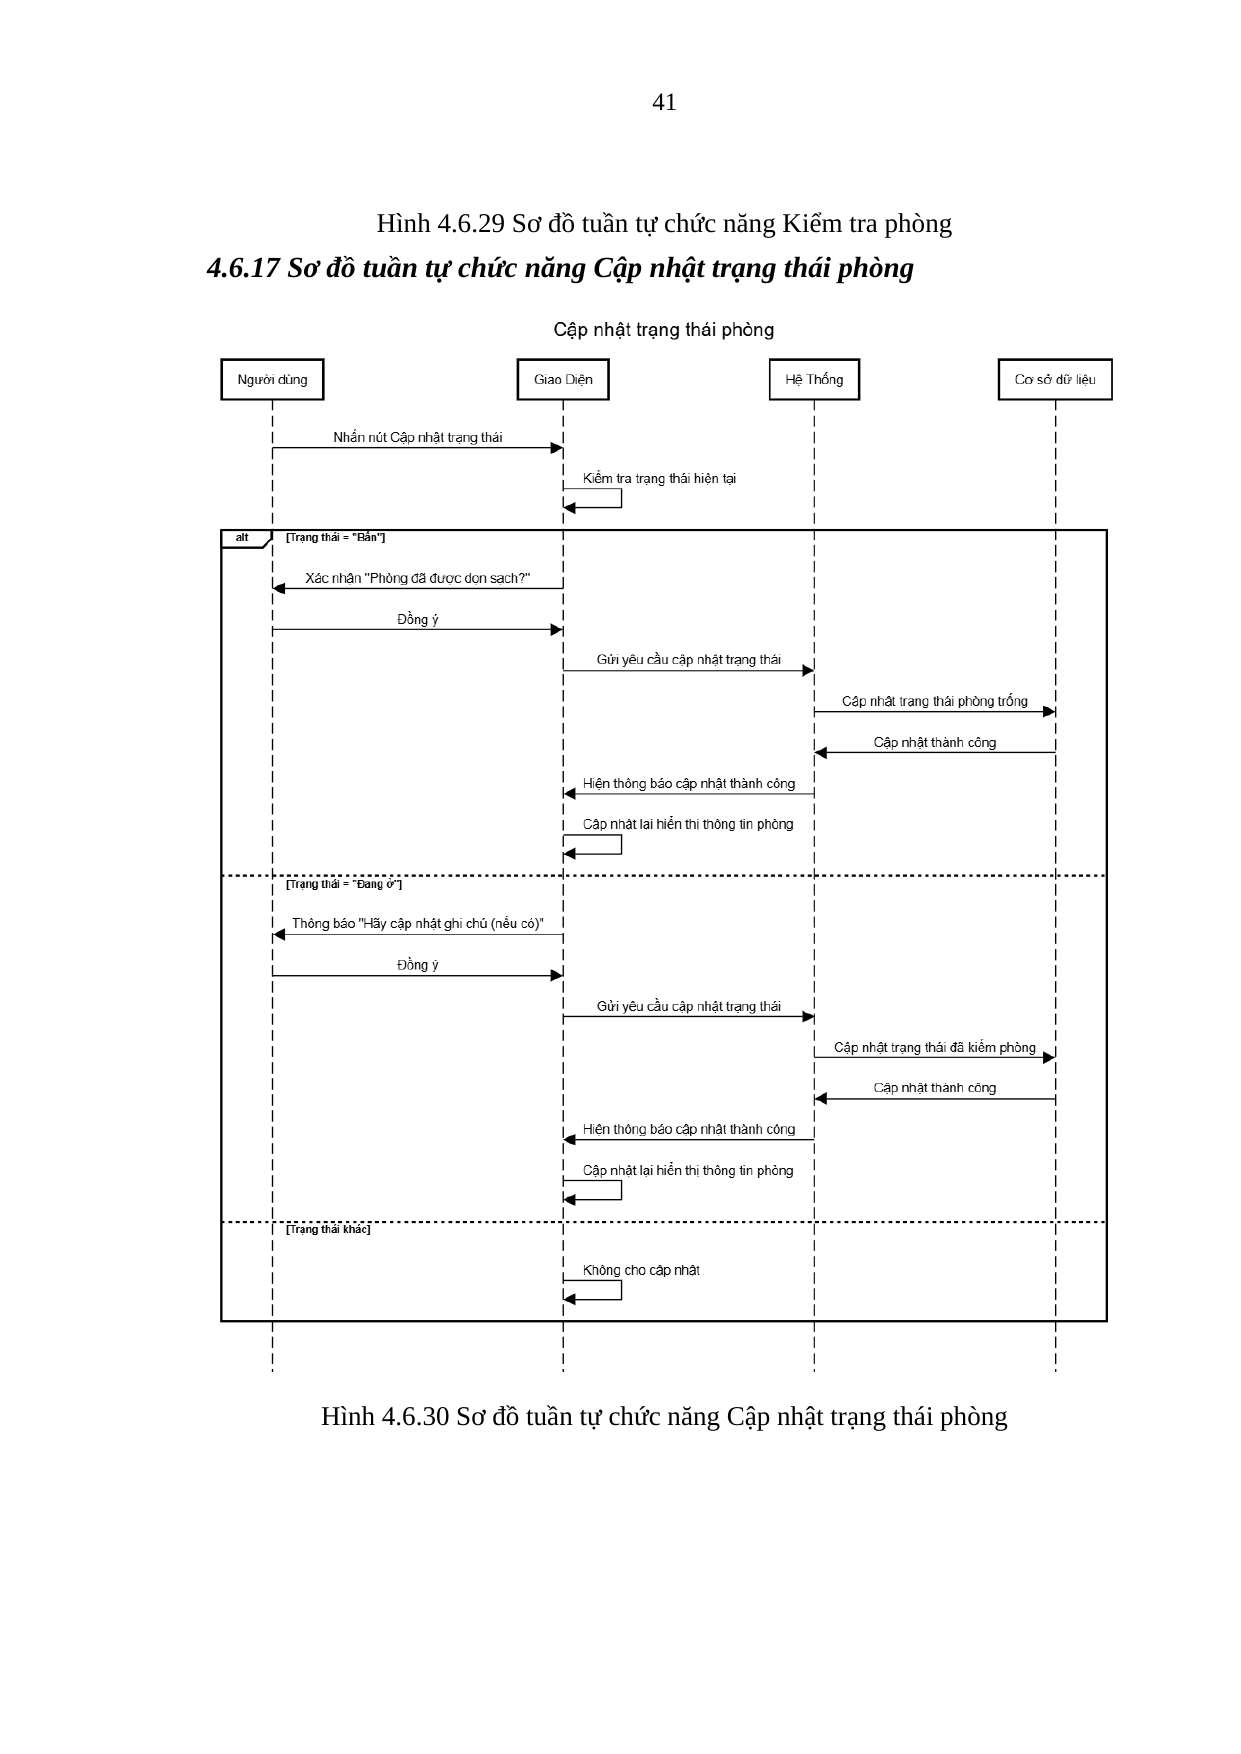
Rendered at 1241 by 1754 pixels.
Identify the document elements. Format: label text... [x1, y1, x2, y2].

picture [206, 313, 1121, 1372]
subtitle Sơ đồ tuần tự chức năng Cập nhật trạng thái phòng [207, 250, 1122, 284]
